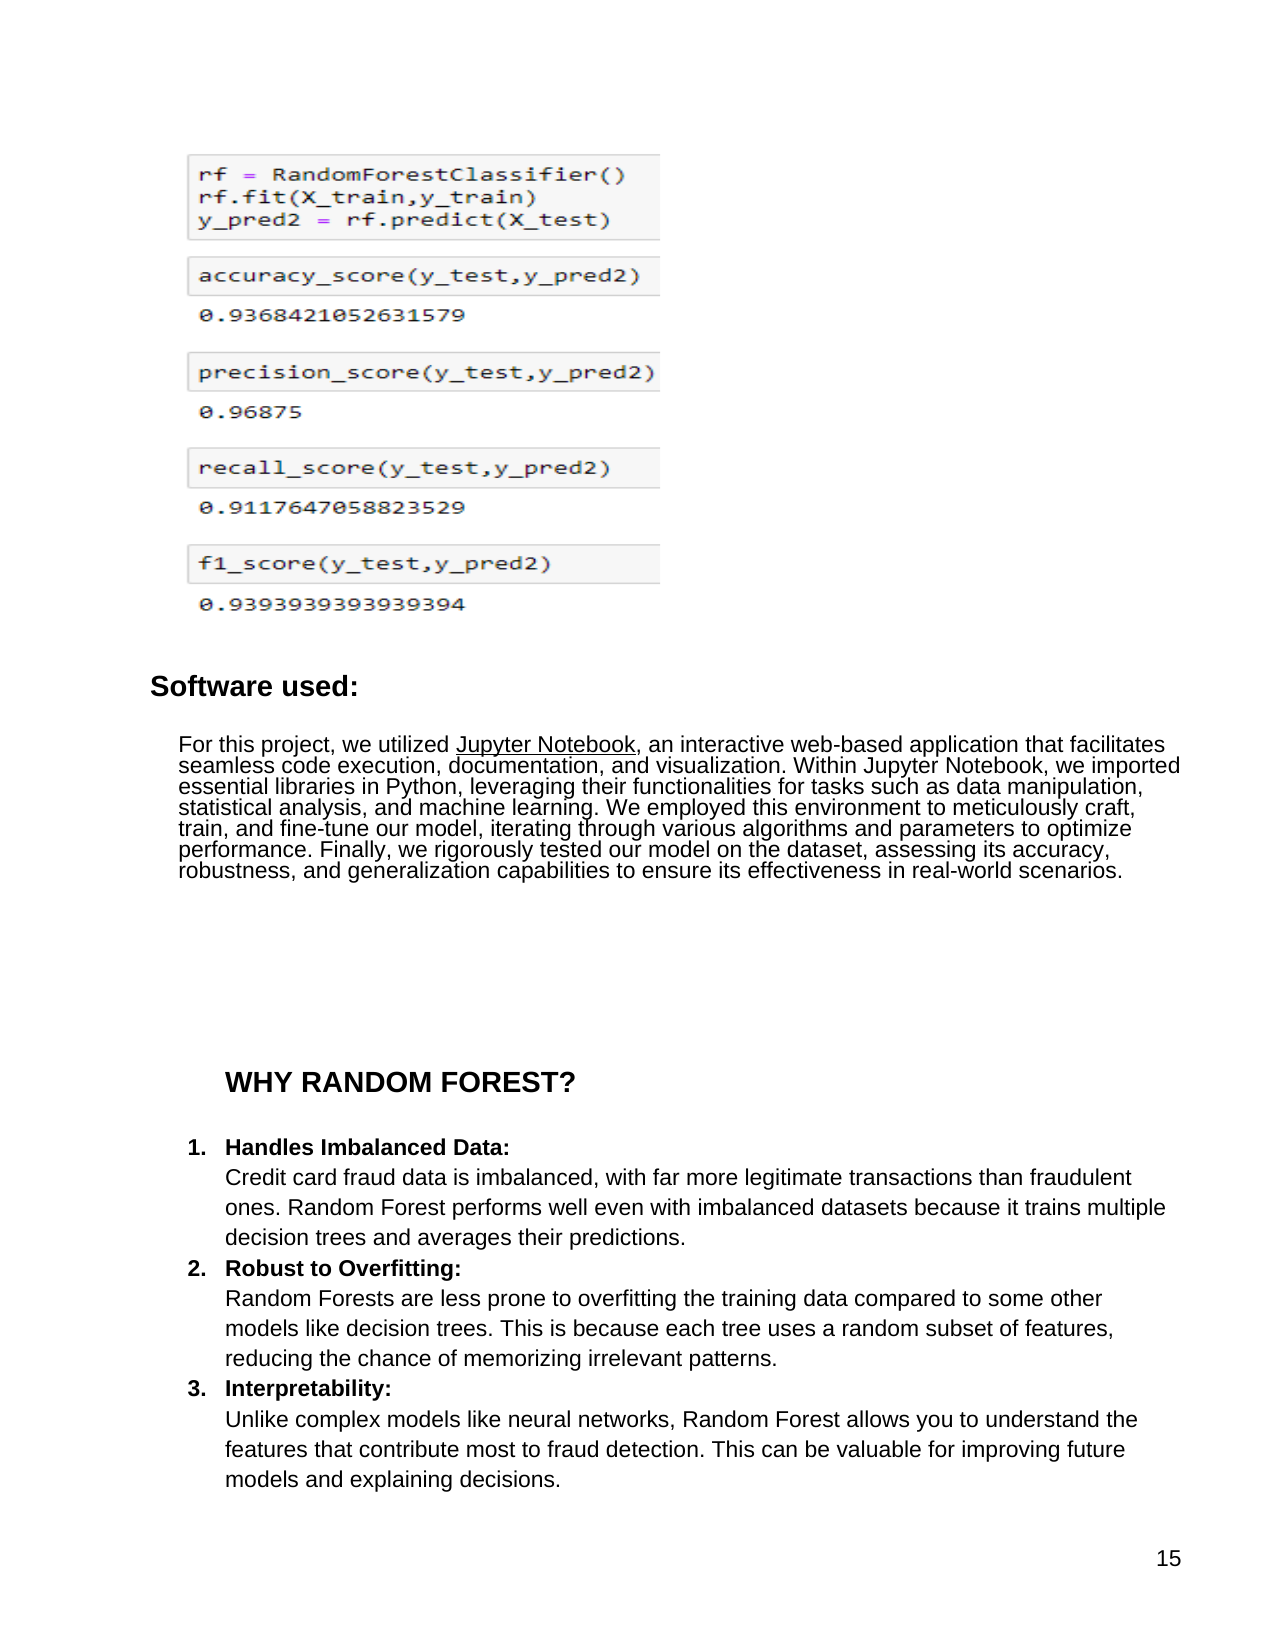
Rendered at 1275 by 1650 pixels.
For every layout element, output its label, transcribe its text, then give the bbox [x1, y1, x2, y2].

text Credit card fraud data is imbalanced, with far more legitimate transactions than fraudulent ones. Random Forest performs well even with imbalanced datasets because it trains multiple decision trees and averages their predictions. [225, 1164, 1181, 1251]
list Robust to Overfitting: [187, 1254, 1181, 1281]
text Unlike complex models like neural networks, Random Forest allows you to understand the features that contribute most to fraud detection. This can be valuable for improving future models and explaining decisions. [225, 1406, 1181, 1492]
text Random Forests are less prone to overfitting the training data compared to some other models like decision trees. This is because each tree uses a random subset of features, reducing the chance of memorizing irrelevant patterns. [225, 1285, 1181, 1372]
text WHY RANDOM FOREST? [150, 1065, 1181, 1098]
list Interpretability: [187, 1375, 1181, 1402]
list Handles Imbalanced Data: [187, 1134, 1181, 1160]
text Software used: [150, 676, 1181, 702]
text For this project, we utilized Jupyter Notebook, an interactive web-based application that facilitates seamless code execution, documentation, and visualization. Within Jupyter Notebook, we imported essential libraries in Python, leveraging their functionalities for tasks such as data manipulation, statistical analysis, and machine learning. We employed this environment to meticulously craft, train, and fine-tune our model, iterating through various algorithms and parameters to optimize performance. Finally, we rigorously tested our model on the dataset, assessing its accuracy, robustness, and generalization capabilities to ensure its effectiveness in real-world scenarios. [178, 736, 1181, 884]
picture [178, 150, 661, 616]
